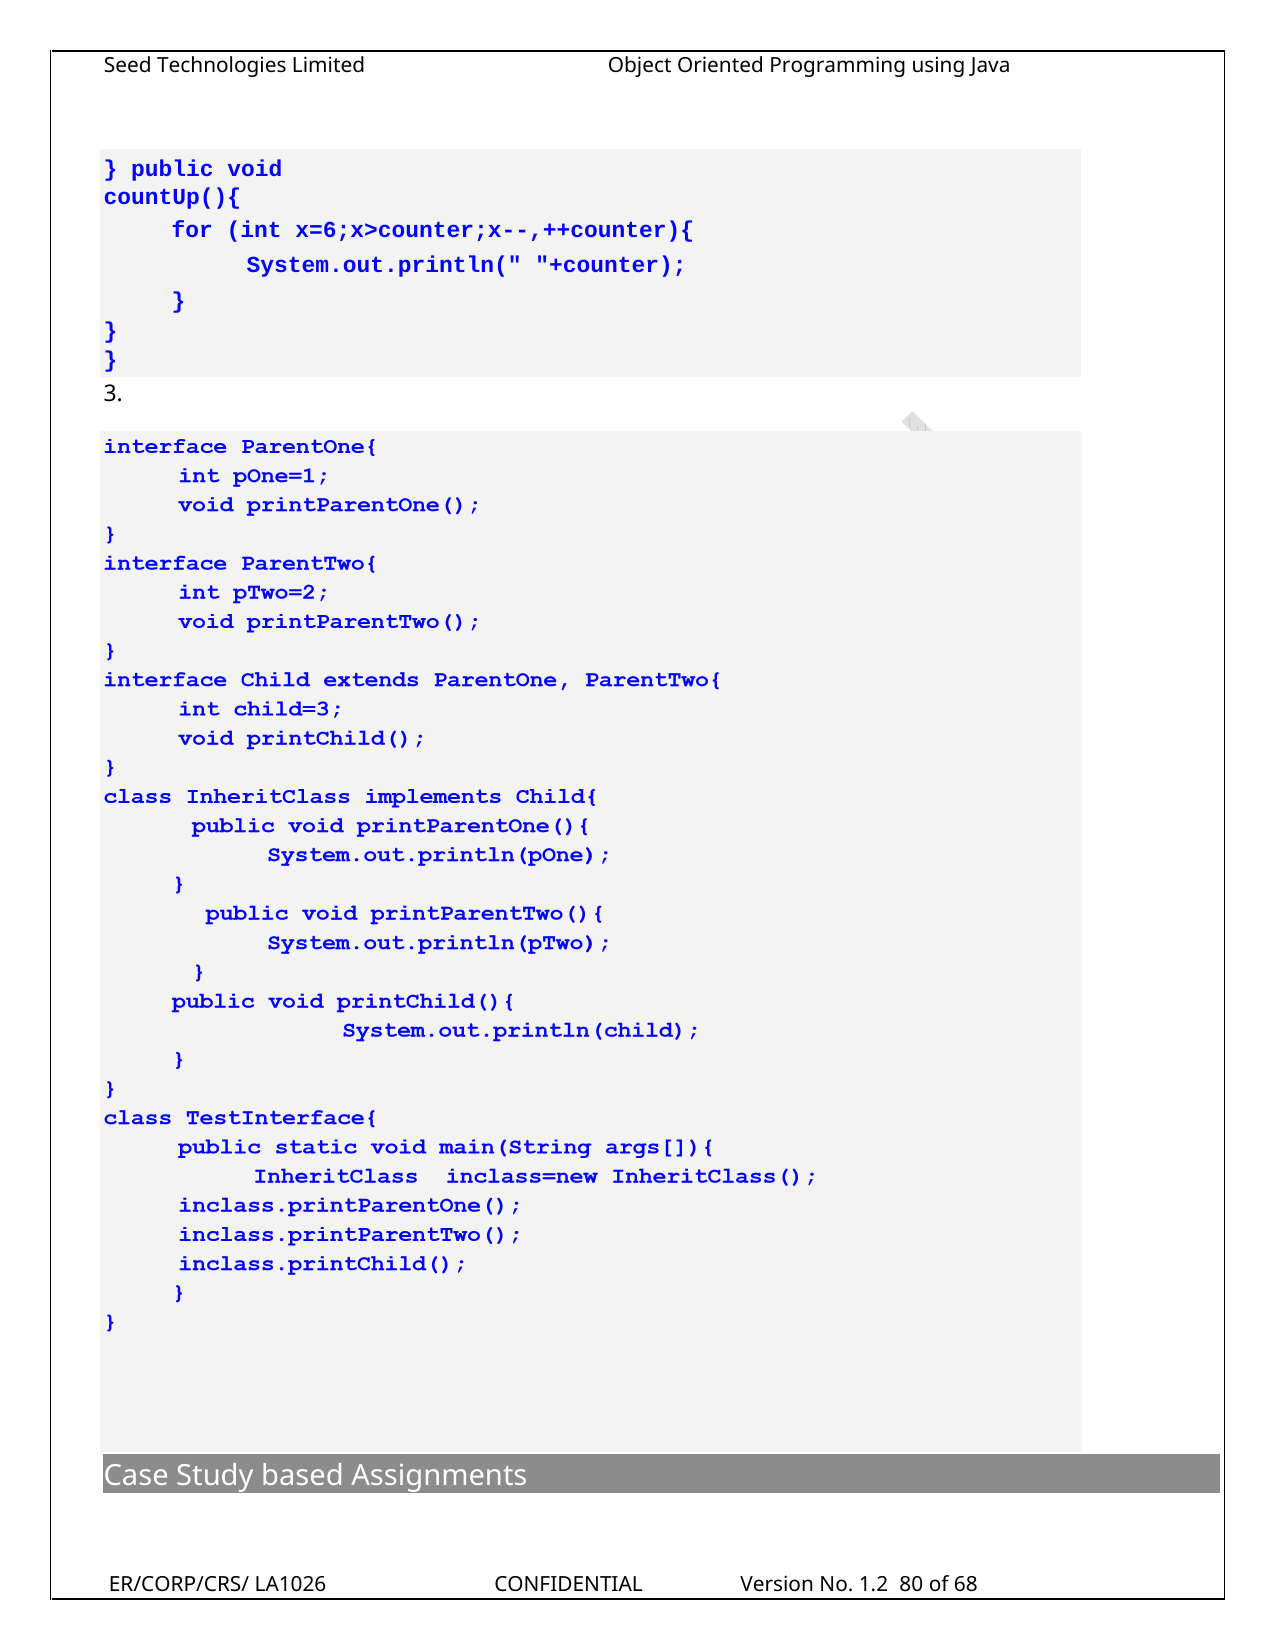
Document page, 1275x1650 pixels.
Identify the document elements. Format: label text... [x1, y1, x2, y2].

text Case Study based Assignments [103, 1454, 1220, 1493]
table_header } public void countUp(){ for (int x=6;x>counter;x--,++counter){ System.out.println(" "+counter); } } } [100, 149, 1081, 377]
picture [99, 410, 1082, 1452]
text 3. [103, 377, 1220, 408]
